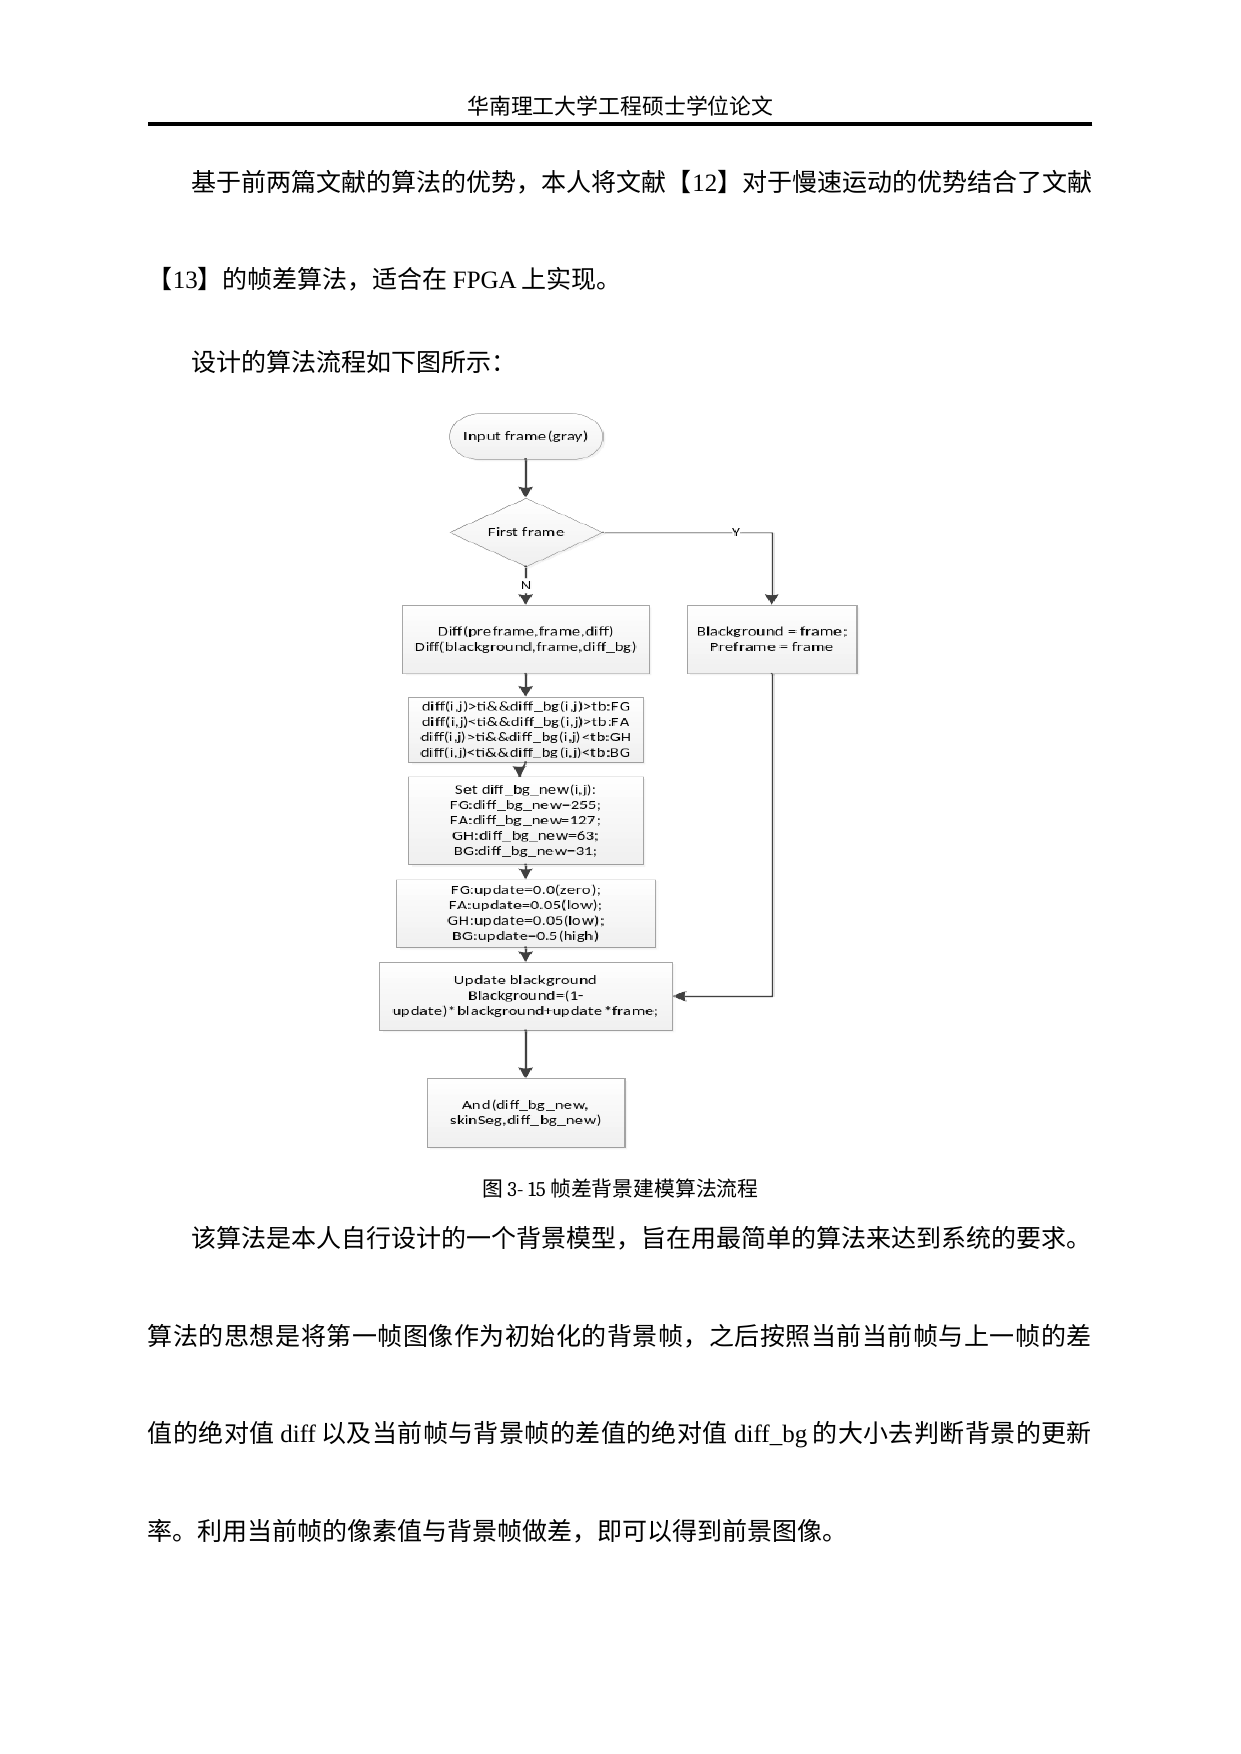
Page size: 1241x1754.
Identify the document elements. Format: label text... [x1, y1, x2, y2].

table_header 图3- 15 帧差背景建模算法流程 [136, 411, 1104, 1204]
text 基于前两篇文献的算法的优势，本人将文献【12】对于慢速运动的优势结合了文献【13】的帧差算法，适合在FPGA上实现。 [148, 148, 1092, 310]
text 该算法是本人自行设计的一个背景模型，旨在用最简单的算法来达到系统的要求。算法的思想是将第一帧图像作为初始化的背景帧，之后按照当前当前帧与上一帧的差值的绝对值diff以及当前帧与背景帧的差值的绝对值diff_bg的大小去判断背景的更新率。利用当前帧的像素值与背景帧做差，即可以得到前景图像。 [148, 1204, 1092, 1562]
text 设计的算法流程如下图所示： [148, 328, 1092, 393]
